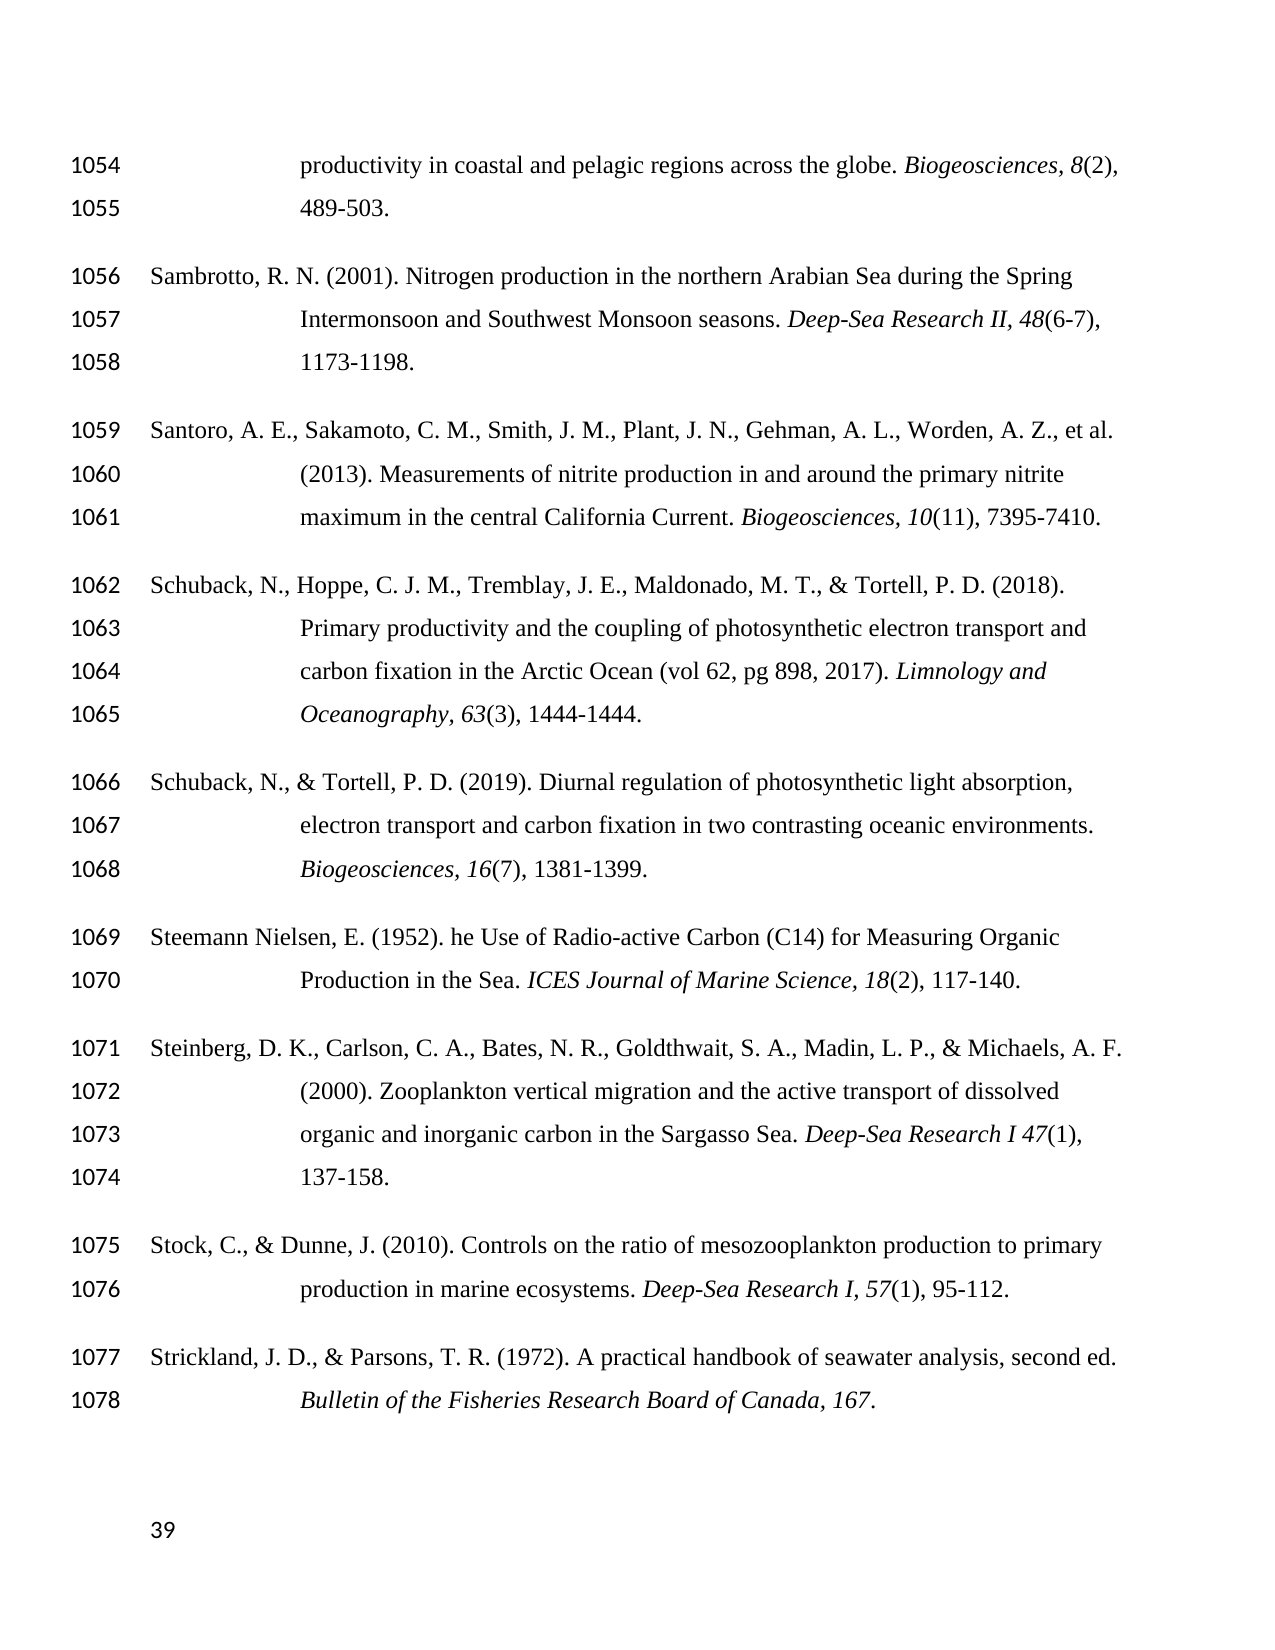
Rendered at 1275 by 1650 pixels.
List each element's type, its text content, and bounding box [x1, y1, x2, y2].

text Steemann Nielsen, E. (1952). he Use of Radio-active Carbon (C14) for Measuring Organic Production in the Sea. ICES Journal of Marine Science, 18(2), 117-140. [150, 922, 1125, 994]
text Strickland, J. D., & Parsons, T. R. (1972). A practical handbook of seawater analysis, second ed. Bulletin of the Fisheries Research Board of Canada, 167. [150, 1342, 1125, 1414]
text Schuback, N., & Tortell, P. D. (2019). Diurnal regulation of photosynthetic light absorption, electron transport and carbon fixation in two contrasting oceanic environments. Biogeosciences, 16(7), 1381-1399. [150, 767, 1125, 882]
text Stock, C., & Dunne, J. (2010). Controls on the ratio of mesozooplankton production to primary production in marine ecosystems. Deep-Sea Research I, 57(1), 95-112. [150, 1231, 1125, 1302]
text Santoro, A. E., Sakamoto, C. M., Smith, J. M., Plant, J. N., Gehman, A. L., Worden, A. Z., et al. (2013). Measurements of nitrite production in and around the primary nitrite maximum in the central California Current. Biogeosciences, 10(11), 7395-7410. [150, 416, 1125, 531]
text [150, 150, 1125, 222]
text Sambrotto, R. N. (2001). Nitrogen production in the northern Arabian Sea during the Spring Intermonsoon and Southwest Monsoon seasons. Deep-Sea Research II, 48(6-7), 1173-1198. [150, 261, 1125, 376]
text Steinberg, D. K., Carlson, C. A., Bates, N. R., Goldthwait, S. A., Madin, L. P., & Michaels, A. F. (2000). Zooplankton vertical migration and the active transport of dissolved organic and inorganic carbon in the Sargasso Sea. Deep-Sea Research I 47(1), 137-158. [150, 1033, 1125, 1191]
text Schuback, N., Hoppe, C. J. M., Tremblay, J. E., Maldonado, M. T., & Tortell, P. D. (2018). Primary productivity and the coupling of photosynthetic electron transport and carbon fixation in the Arctic Ocean (vol 62, pg 898, 2017). Limnology and Oceanography, 63(3), 1444-1444. [150, 570, 1125, 728]
